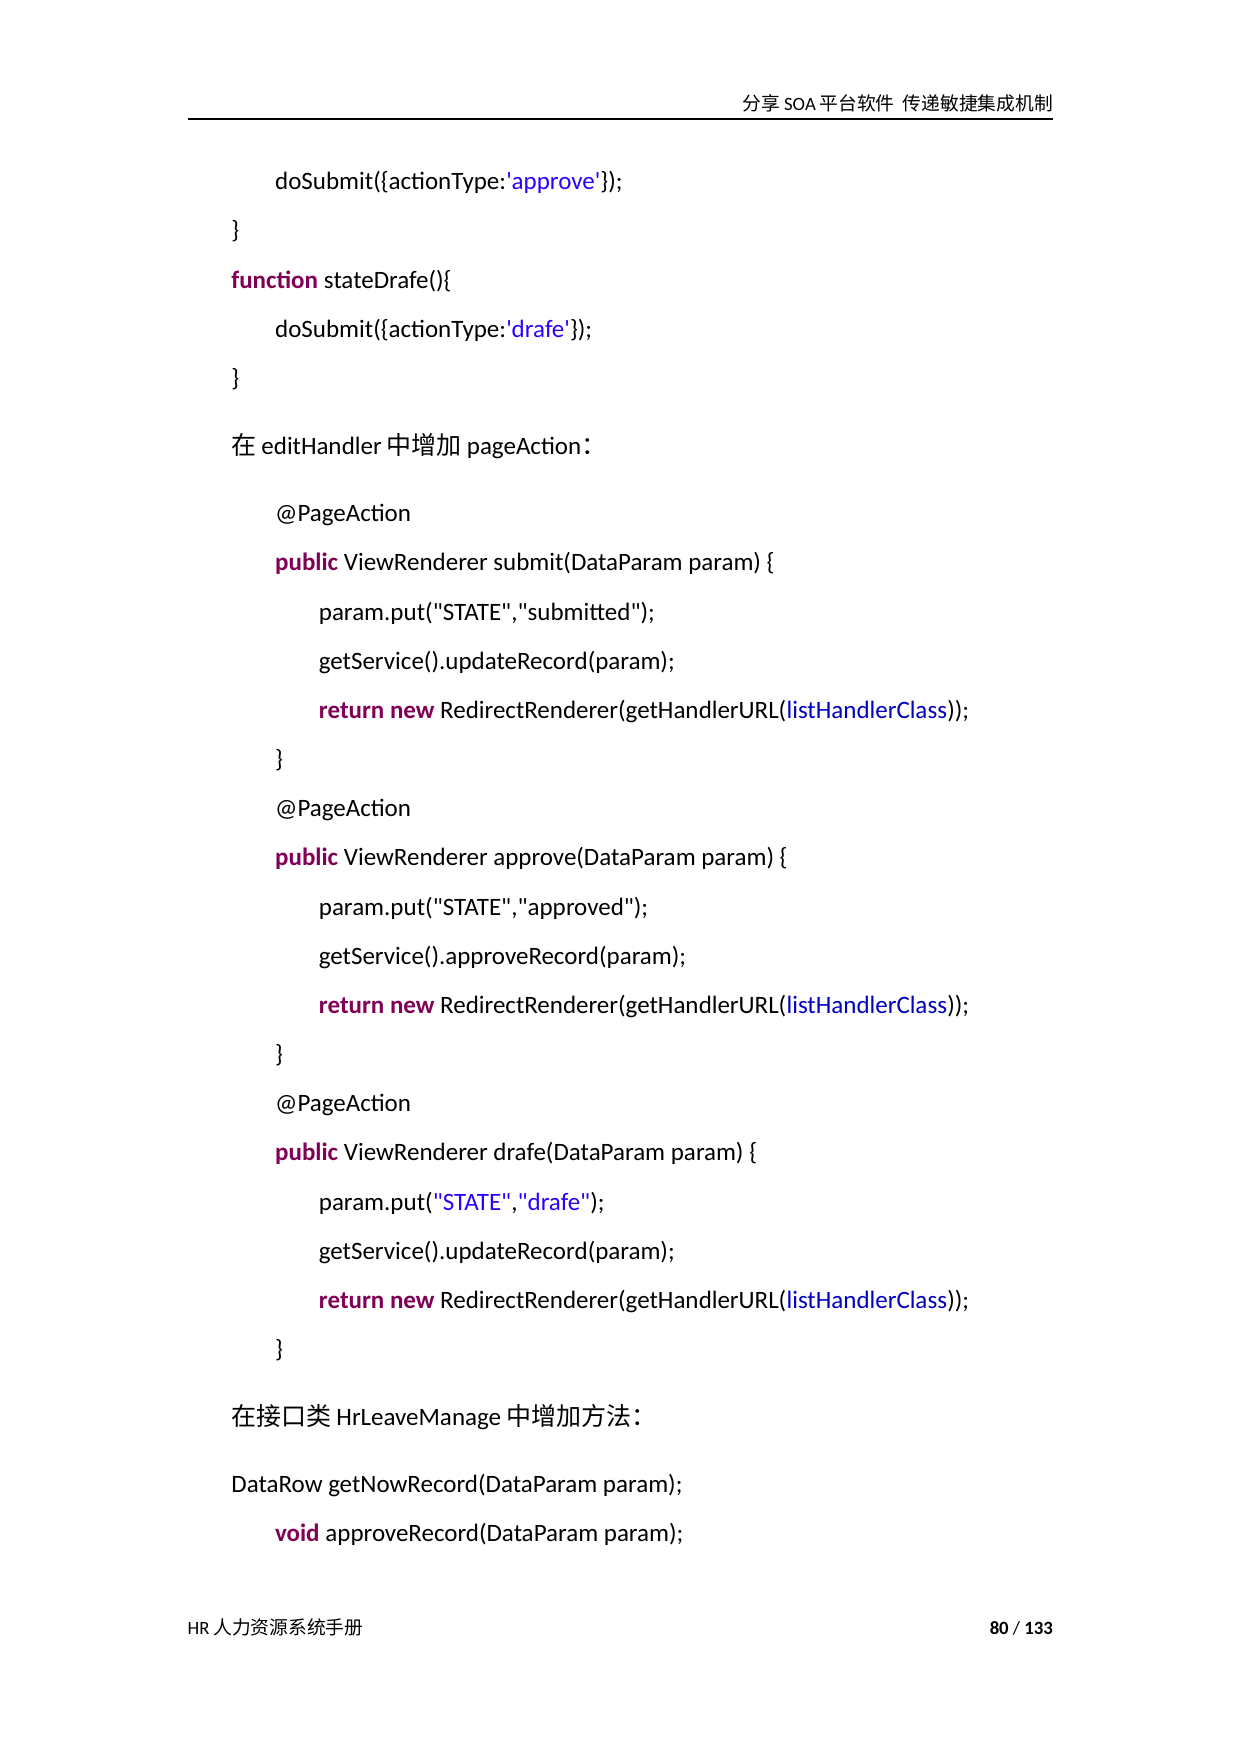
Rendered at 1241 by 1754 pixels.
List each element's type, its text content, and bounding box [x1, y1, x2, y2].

text public ViewRenderer drafe(DataParam param) { [187, 1135, 1053, 1169]
text return new RedirectRenderer(getHandlerURL(listHandlerClass)); [187, 987, 1053, 1021]
text getService().approveRecord(param); [187, 938, 1053, 972]
text } [187, 361, 1053, 394]
text getService().updateRecord(param); [187, 643, 1053, 677]
text DataRow getNowRecord(DataParam param); [187, 1467, 1053, 1501]
text @PageAction [187, 1086, 1053, 1120]
text return new RedirectRenderer(getHandlerURL(listHandlerClass)); [187, 1282, 1053, 1316]
text @PageAction [187, 791, 1053, 825]
text } [187, 1037, 1053, 1071]
text param.put("STATE","approved"); [187, 889, 1053, 923]
text function stateDrafe(){ [187, 262, 1053, 296]
text void approveRecord(DataParam param); [187, 1516, 1053, 1550]
text getService().updateRecord(param); [187, 1233, 1053, 1267]
text @PageAction [187, 496, 1053, 530]
text return new RedirectRenderer(getHandlerURL(listHandlerClass)); [187, 692, 1053, 726]
text public ViewRenderer approve(DataParam param) { [187, 840, 1053, 874]
text } [187, 742, 1053, 776]
text } [187, 1332, 1053, 1366]
text 在接口类HrLeaveManage中增加方法： [187, 1381, 1053, 1449]
text doSubmit({actionType:'approve'}); [187, 164, 1053, 198]
text doSubmit({actionType:'drafe'}); [187, 311, 1053, 345]
text 在editHandler中增加pageAction： [187, 410, 1053, 478]
text param.put("STATE","drafe"); [187, 1184, 1053, 1218]
text } [187, 213, 1053, 247]
text param.put("STATE","submitted"); [187, 594, 1053, 628]
text public ViewRenderer submit(DataParam param) { [187, 545, 1053, 579]
